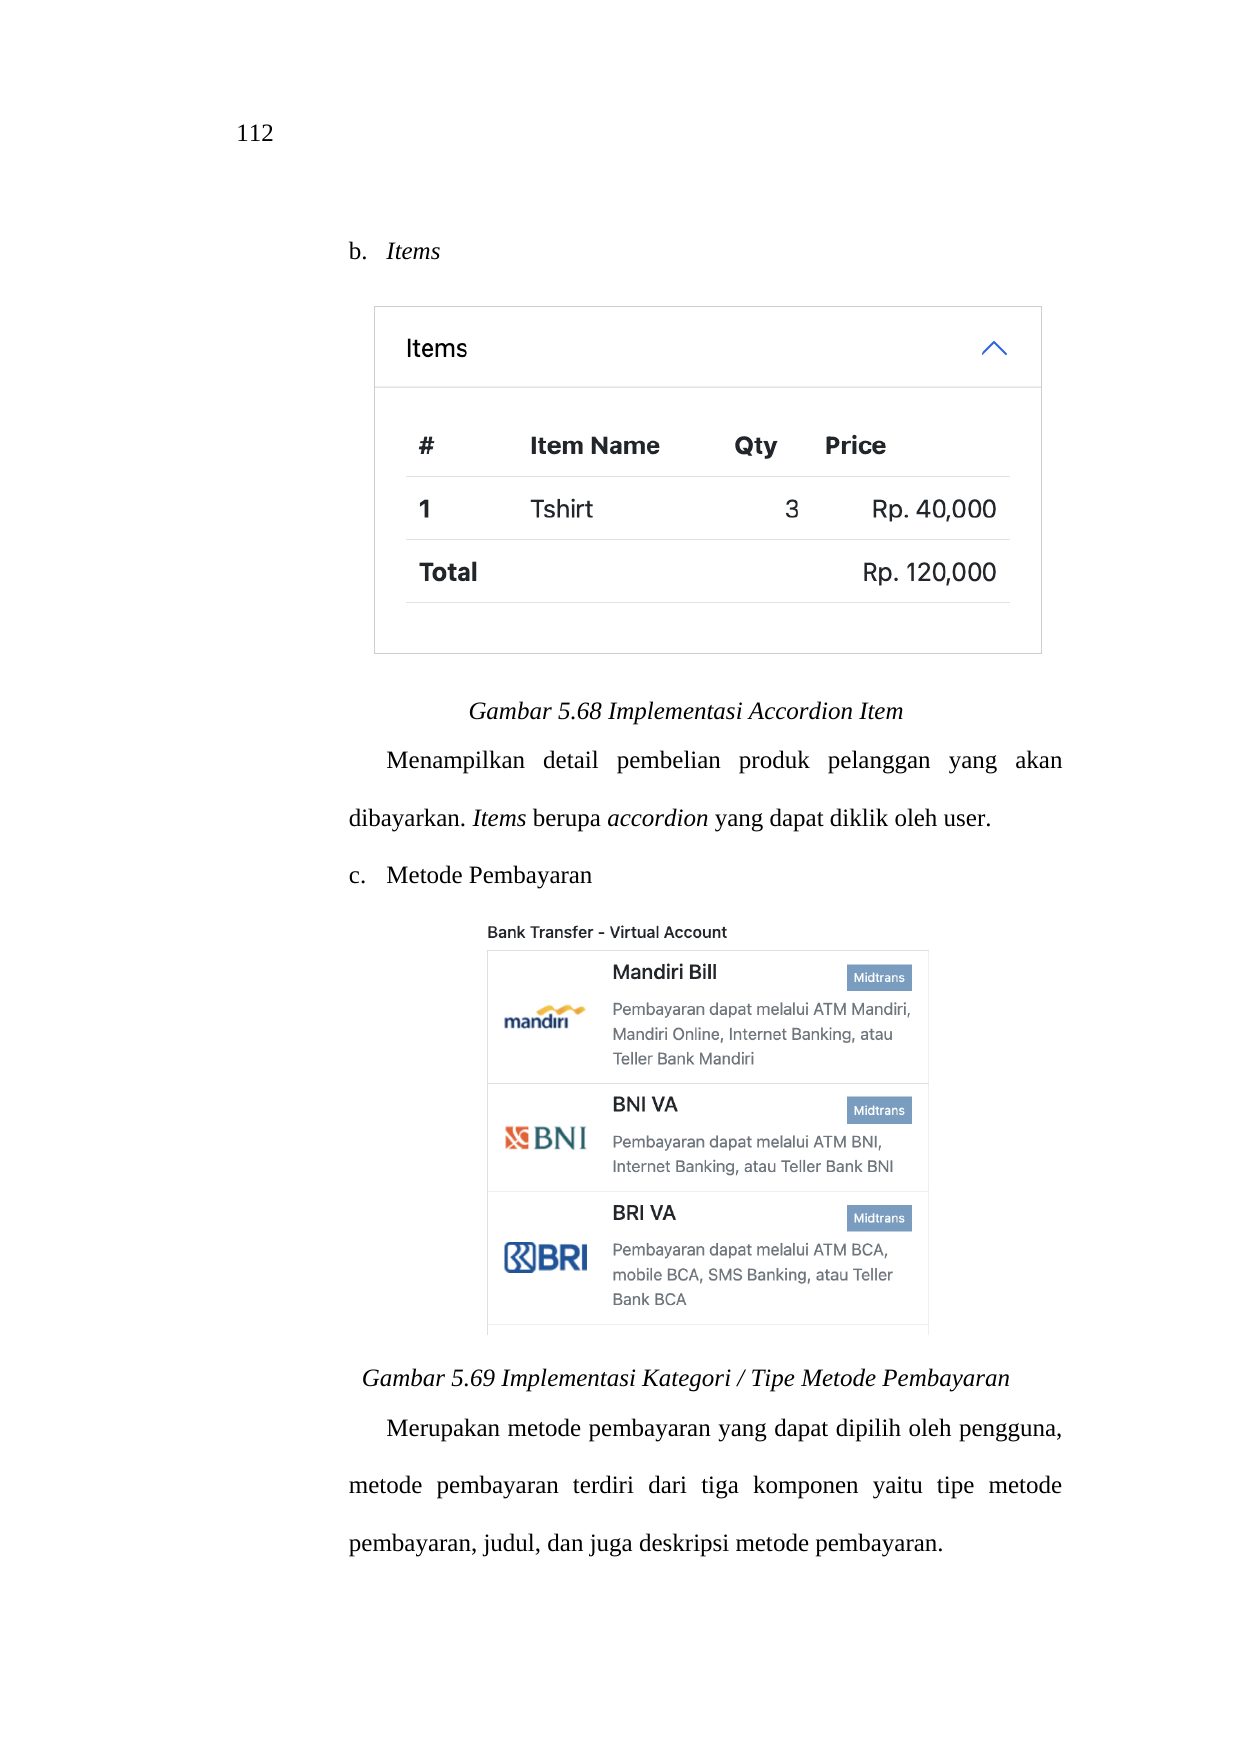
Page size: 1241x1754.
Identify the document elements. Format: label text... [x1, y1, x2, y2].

list Items [349, 236, 1063, 265]
picture [356, 293, 1056, 667]
list Metode Pembayaran [349, 860, 1063, 889]
text Menampilkan detail pembelian produk pelanggan yang akan dibayarkan. Items berupa accordion yang dapat diklik oleh user. [349, 745, 1063, 832]
text Merupakan metode pembayaran yang dapat dipilih oleh pengguna, metode pembayaran terdiri dari tiga komponen yaitu tipe metode pembayaran, judul, dan juga deskripsi metode pembayaran. [349, 1413, 1063, 1557]
picture [476, 917, 936, 1335]
